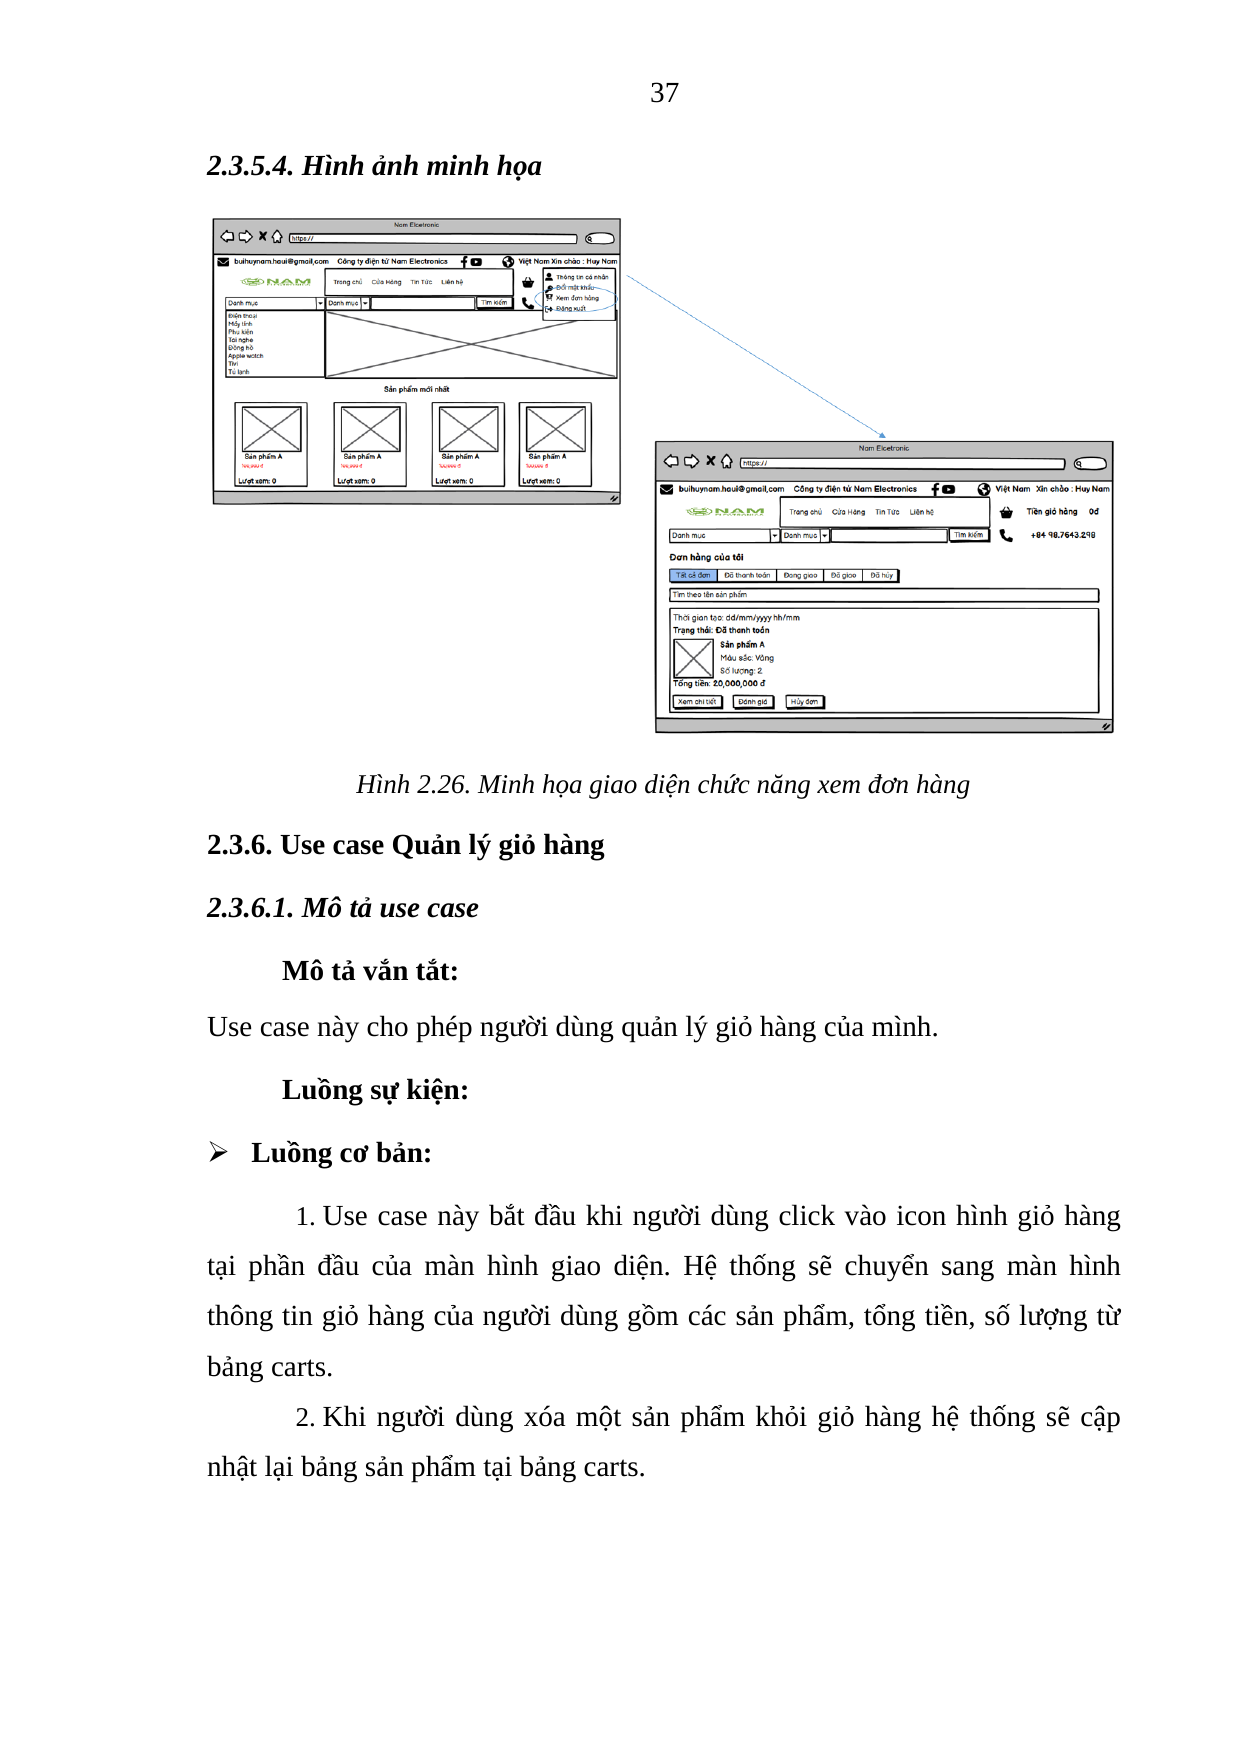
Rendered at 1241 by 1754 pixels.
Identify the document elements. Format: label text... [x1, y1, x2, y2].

list Use case này bắt đầu khi người dùng click vào icon hình giỏ hàng tại phần đầu của màn hình giao diện. Hệ thống sẽ chuyển sang màn hình thông tin giỏ hàng của người dùng gồm các sản phẩm, tổng tiền, số lượng từ bảng carts. [207, 1198, 1122, 1382]
text Hình 2.26. Minh họa giao diện chức năng xem đơn hàng [207, 768, 1122, 799]
subtitle Hình ảnh minh họa [207, 148, 1122, 181]
subtitle Use case Quản lý giỏ hàng [207, 827, 1122, 861]
list Khi người dùng xóa một sản phẩm khỏi giỏ hàng hệ thống sẽ cập nhật lại bảng sản phẩm tại bảng carts. [207, 1399, 1122, 1483]
text Luồng sự kiện: [207, 1072, 1122, 1106]
picture [206, 210, 1123, 739]
list Luồng cơ bản: [207, 1135, 1122, 1168]
subtitle Mô tả use case [207, 890, 1122, 923]
text Mô tả vắn tắt: [207, 953, 1122, 986]
text Use case này cho phép người dùng quản lý giỏ hàng của mình. [207, 1009, 1122, 1043]
